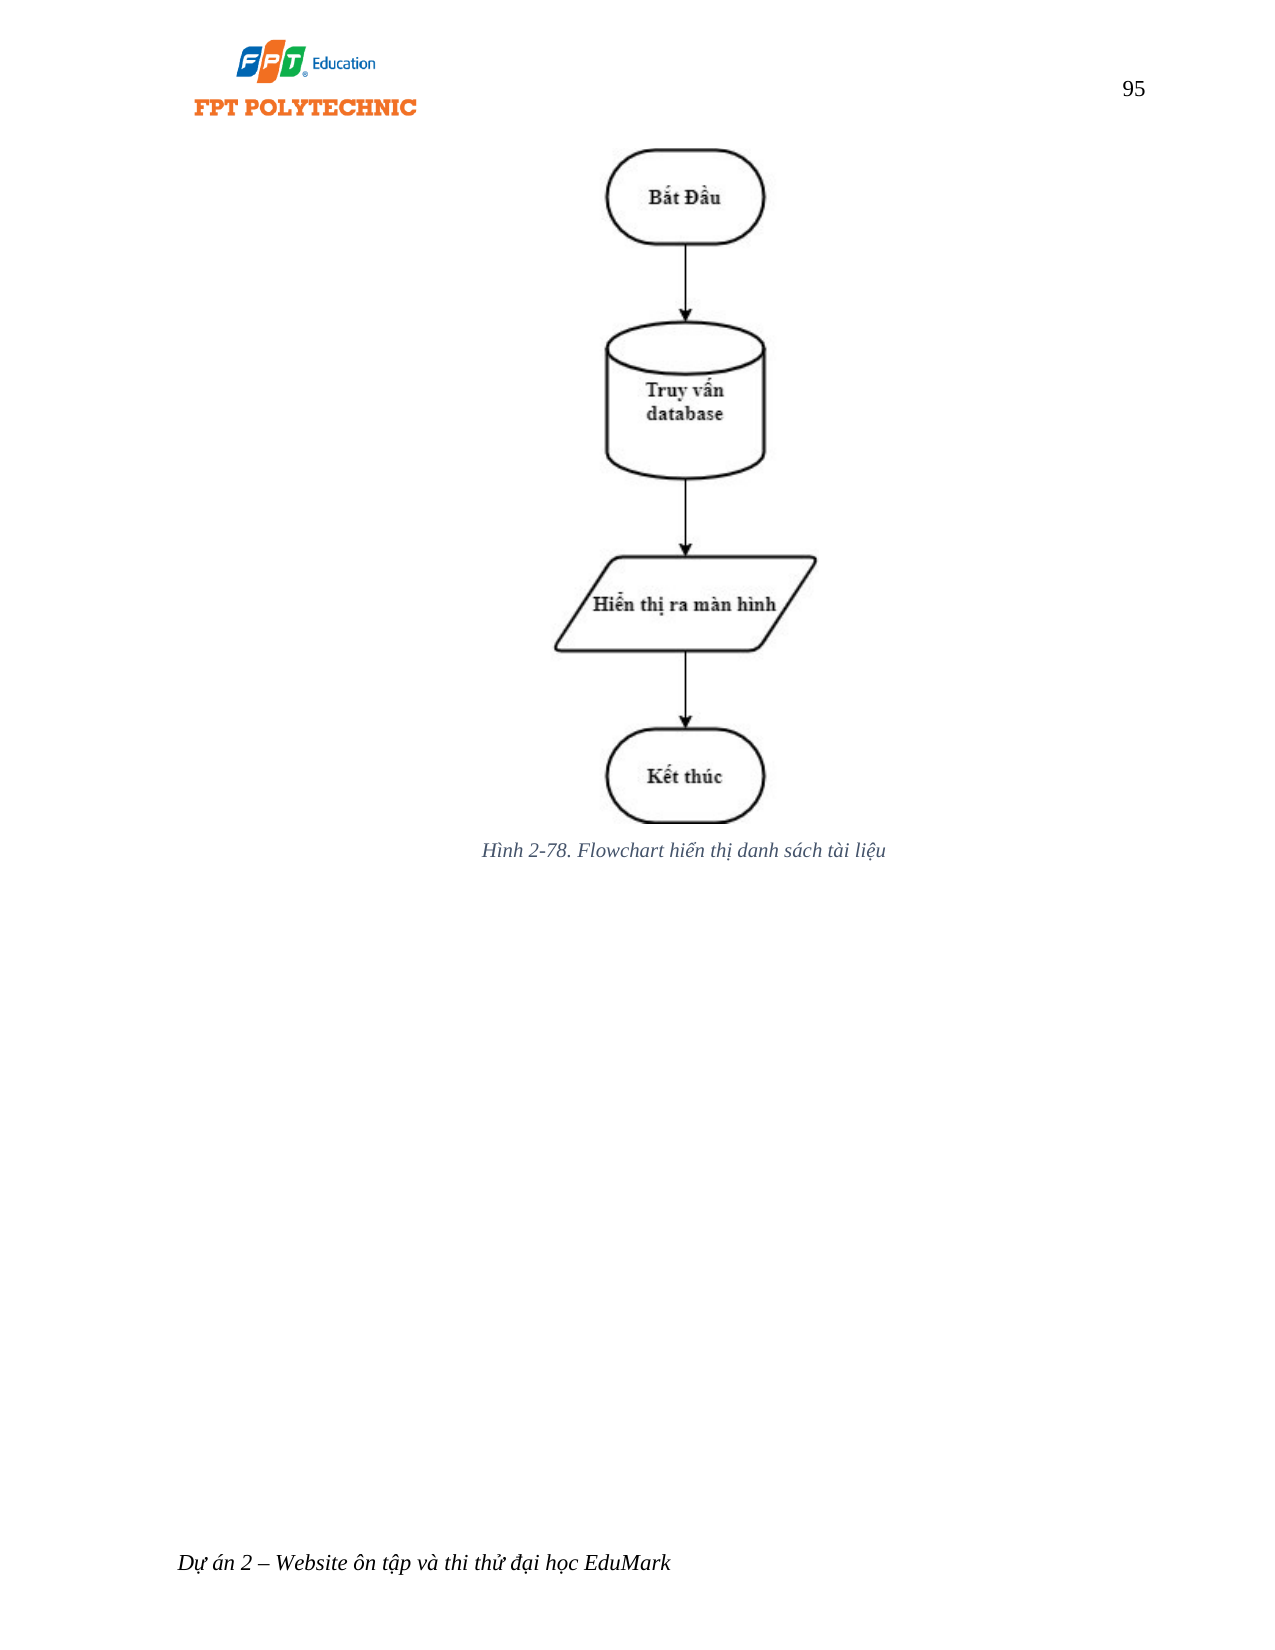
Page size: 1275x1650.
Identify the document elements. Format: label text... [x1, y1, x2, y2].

picture [550, 148, 819, 824]
text Hình 2-78. Flowchart hiển thị danh sách tài liệu [201, 838, 1169, 862]
picture [194, 39, 417, 116]
